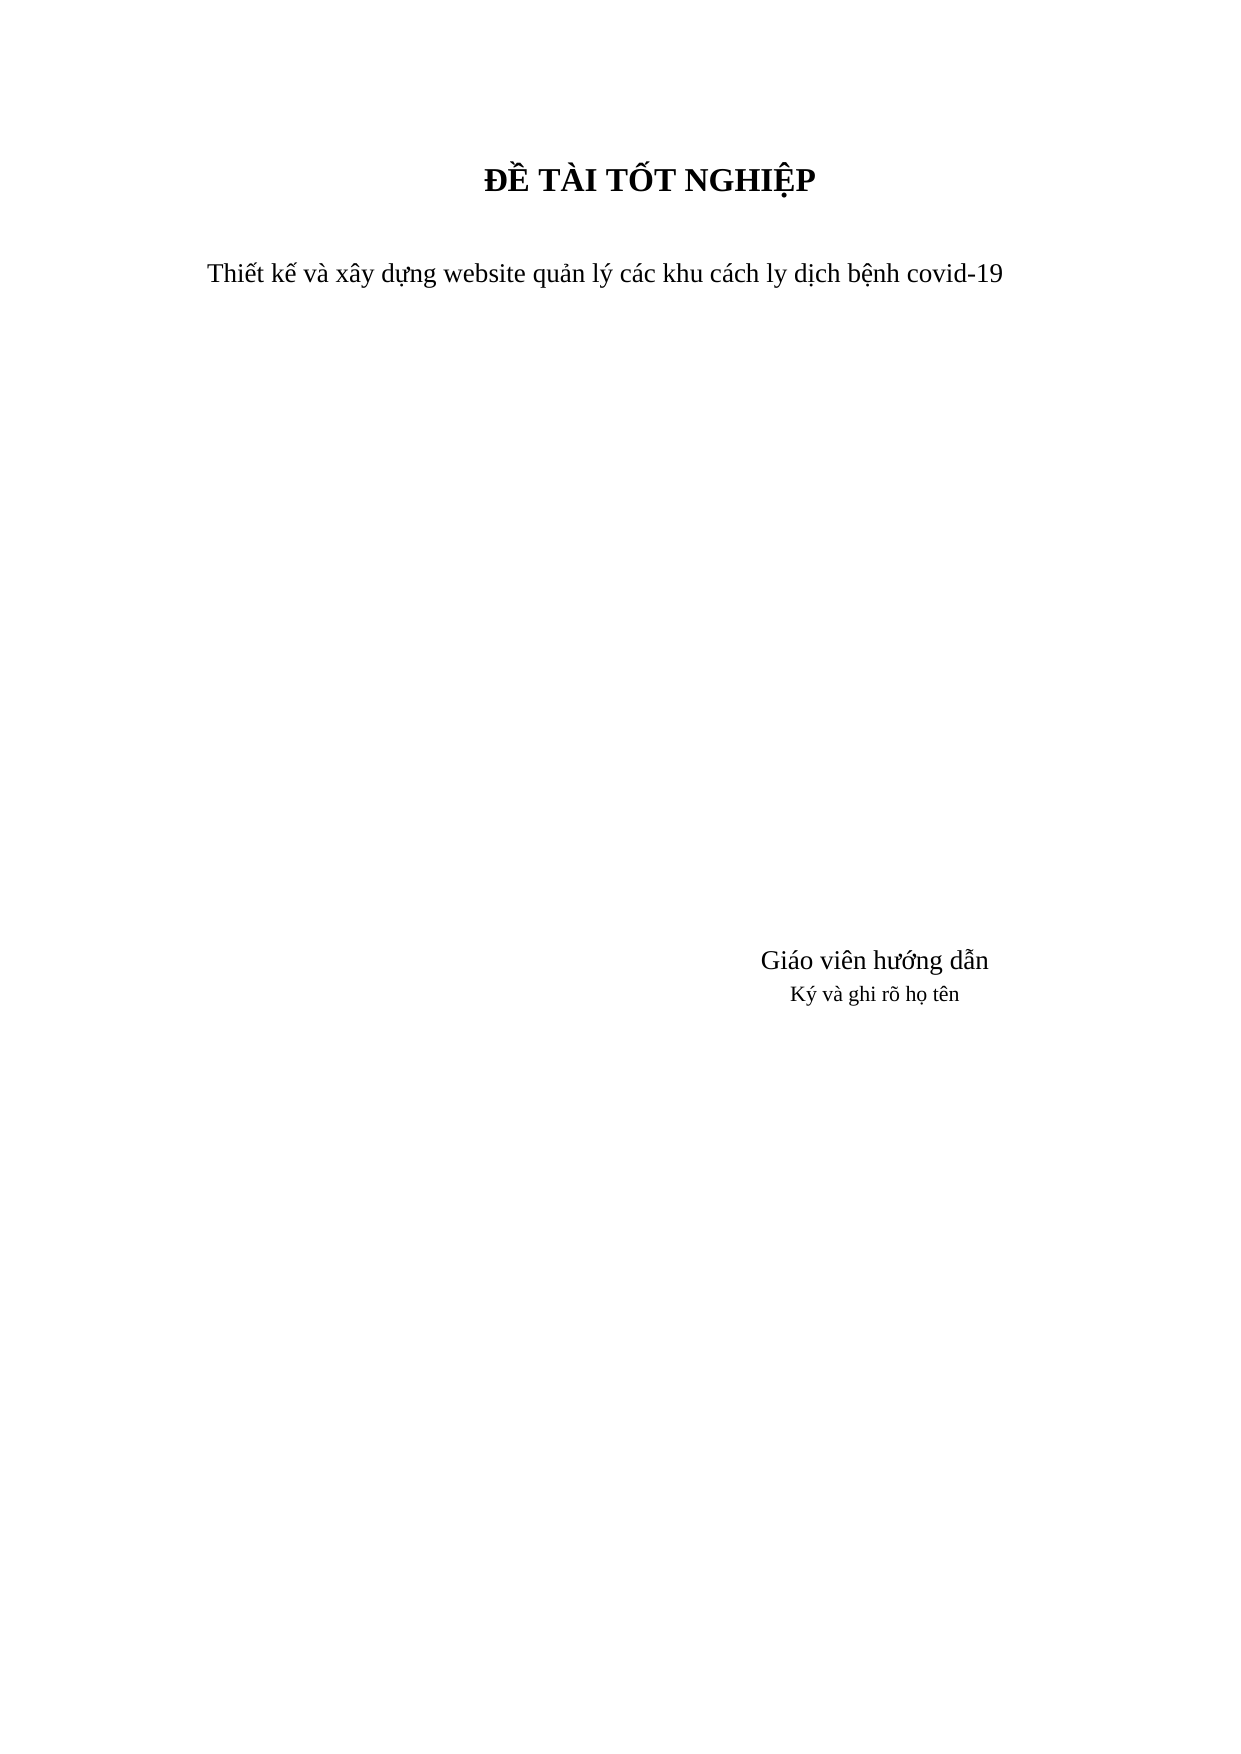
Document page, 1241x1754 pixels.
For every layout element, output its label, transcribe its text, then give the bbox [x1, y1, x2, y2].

text Giáo viên hướng dẫn [207, 944, 1092, 975]
text ĐỀ TÀI TỐT NGHIỆP [207, 160, 1092, 198]
text Thiết kế và xây dựng website quản lý các khu cách ly dịch bệnh covid-19 [207, 257, 1092, 288]
text Ký và ghi rõ họ tên [657, 981, 1092, 1006]
